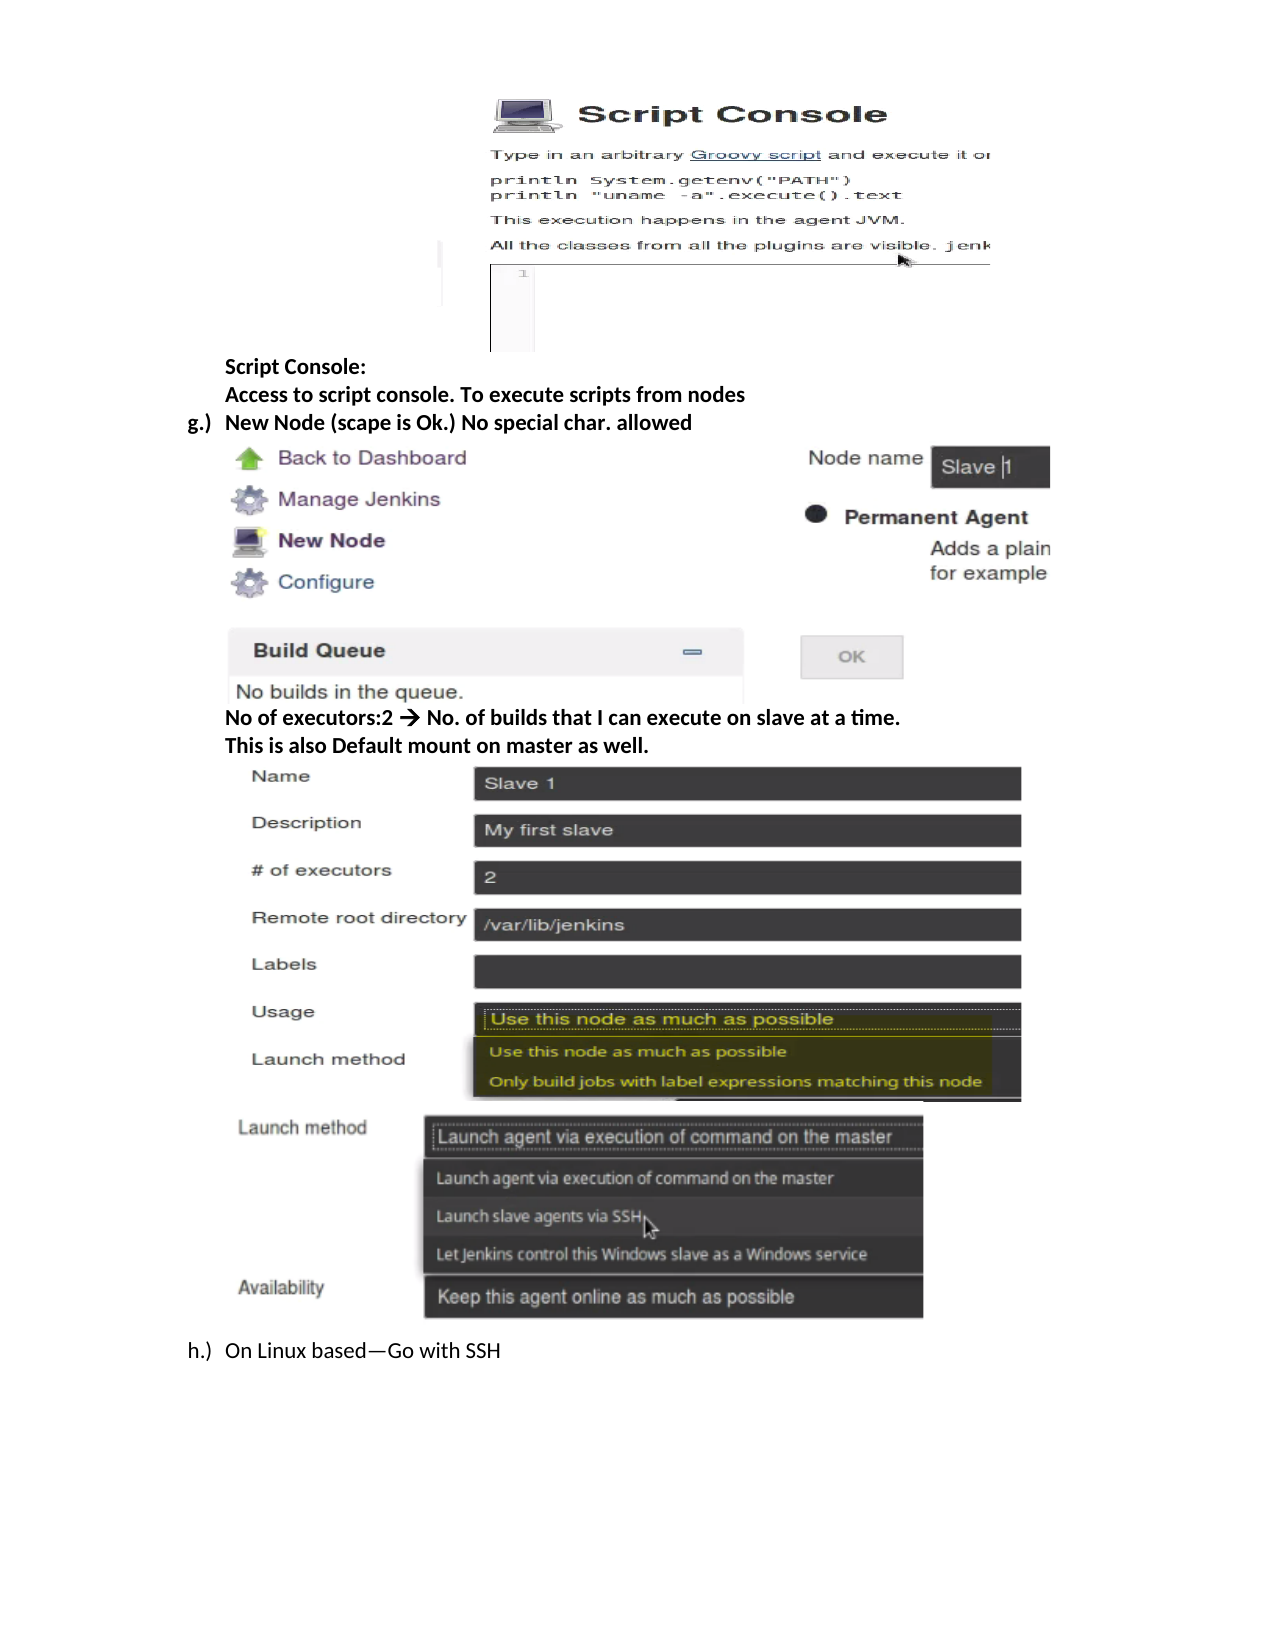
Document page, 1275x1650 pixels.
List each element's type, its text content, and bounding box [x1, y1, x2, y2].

list Script Console: [225, 352, 1125, 380]
picture [437, 88, 991, 352]
list New Node (scape is Ok.) No special char. allowed [187, 408, 1125, 436]
picture [225, 759, 1022, 1337]
list Access to script console. To execute scripts from nodes [225, 380, 1125, 408]
picture [225, 436, 1050, 704]
list This is also Default mount on master as well. [225, 731, 1125, 759]
list No of executors:2 No. of builds that I can execute on slave at a time. [225, 703, 1125, 731]
list On Linux based—Go with SSH [187, 1336, 1125, 1364]
